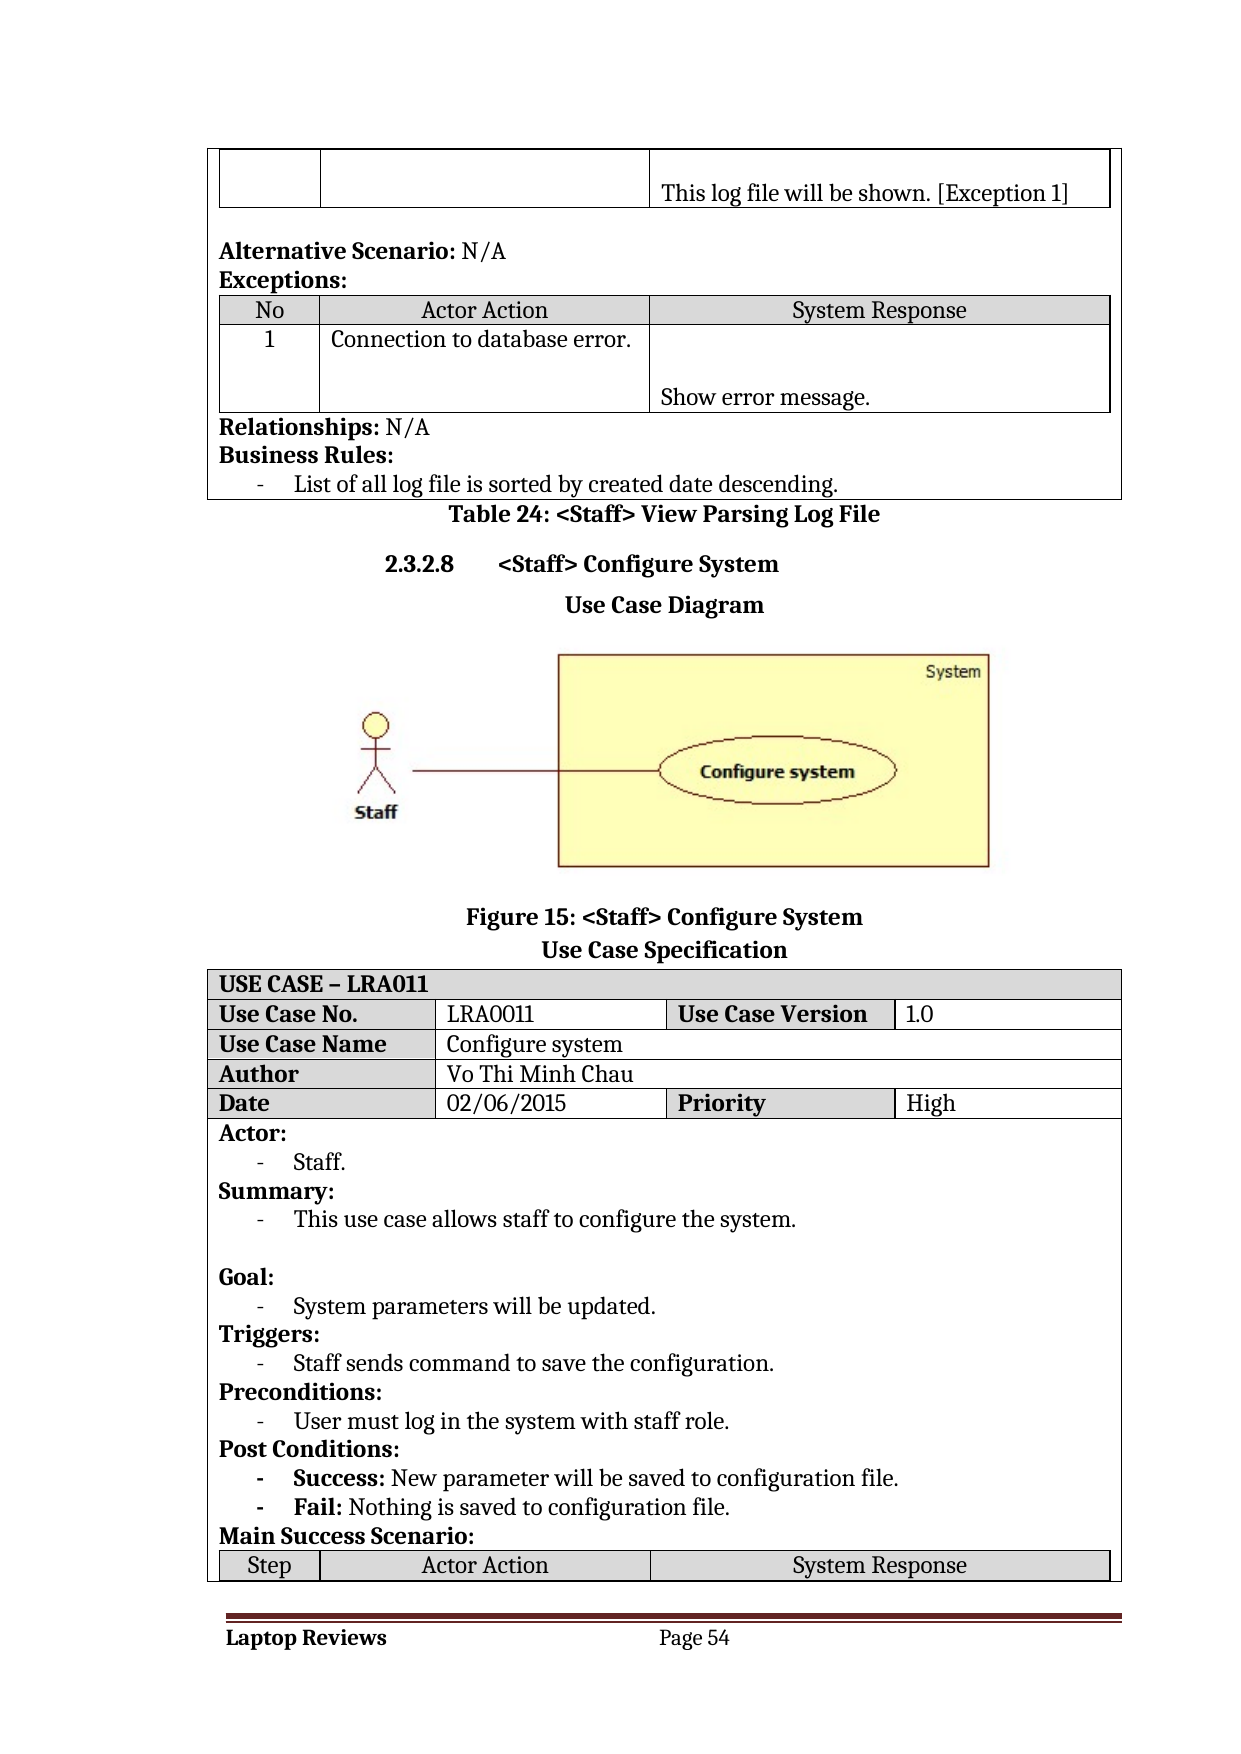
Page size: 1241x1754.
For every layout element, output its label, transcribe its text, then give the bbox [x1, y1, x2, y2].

table_cell Priority [667, 1089, 894, 1118]
text Table 24: <Staff> View Parsing Log File [207, 500, 1122, 529]
table_cell Configure system [436, 1030, 1121, 1058]
table_cell Vo Thi Minh Chau [436, 1060, 1121, 1088]
table_cell Use Case Version [667, 1000, 894, 1029]
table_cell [208, 149, 1121, 499]
table_header USE CASE – LRA011 [208, 970, 1121, 999]
table_cell Use Case Name [208, 1030, 435, 1058]
table_cell High [896, 1089, 1121, 1118]
subtitle <Staff> Configure System [385, 549, 1122, 578]
table_cell 1.0 [896, 1000, 1121, 1029]
picture [308, 623, 1021, 899]
subtitle Use Case Specification [207, 936, 1122, 965]
table_cell Use Case No. [208, 1000, 435, 1029]
table_cell Author [208, 1060, 435, 1088]
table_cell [208, 1119, 1121, 1581]
table_cell LRA0011 [436, 1000, 666, 1029]
table_cell 02/06/2015 [436, 1089, 666, 1118]
subtitle Use Case Diagram [207, 591, 1122, 619]
table_cell Date [208, 1089, 435, 1118]
